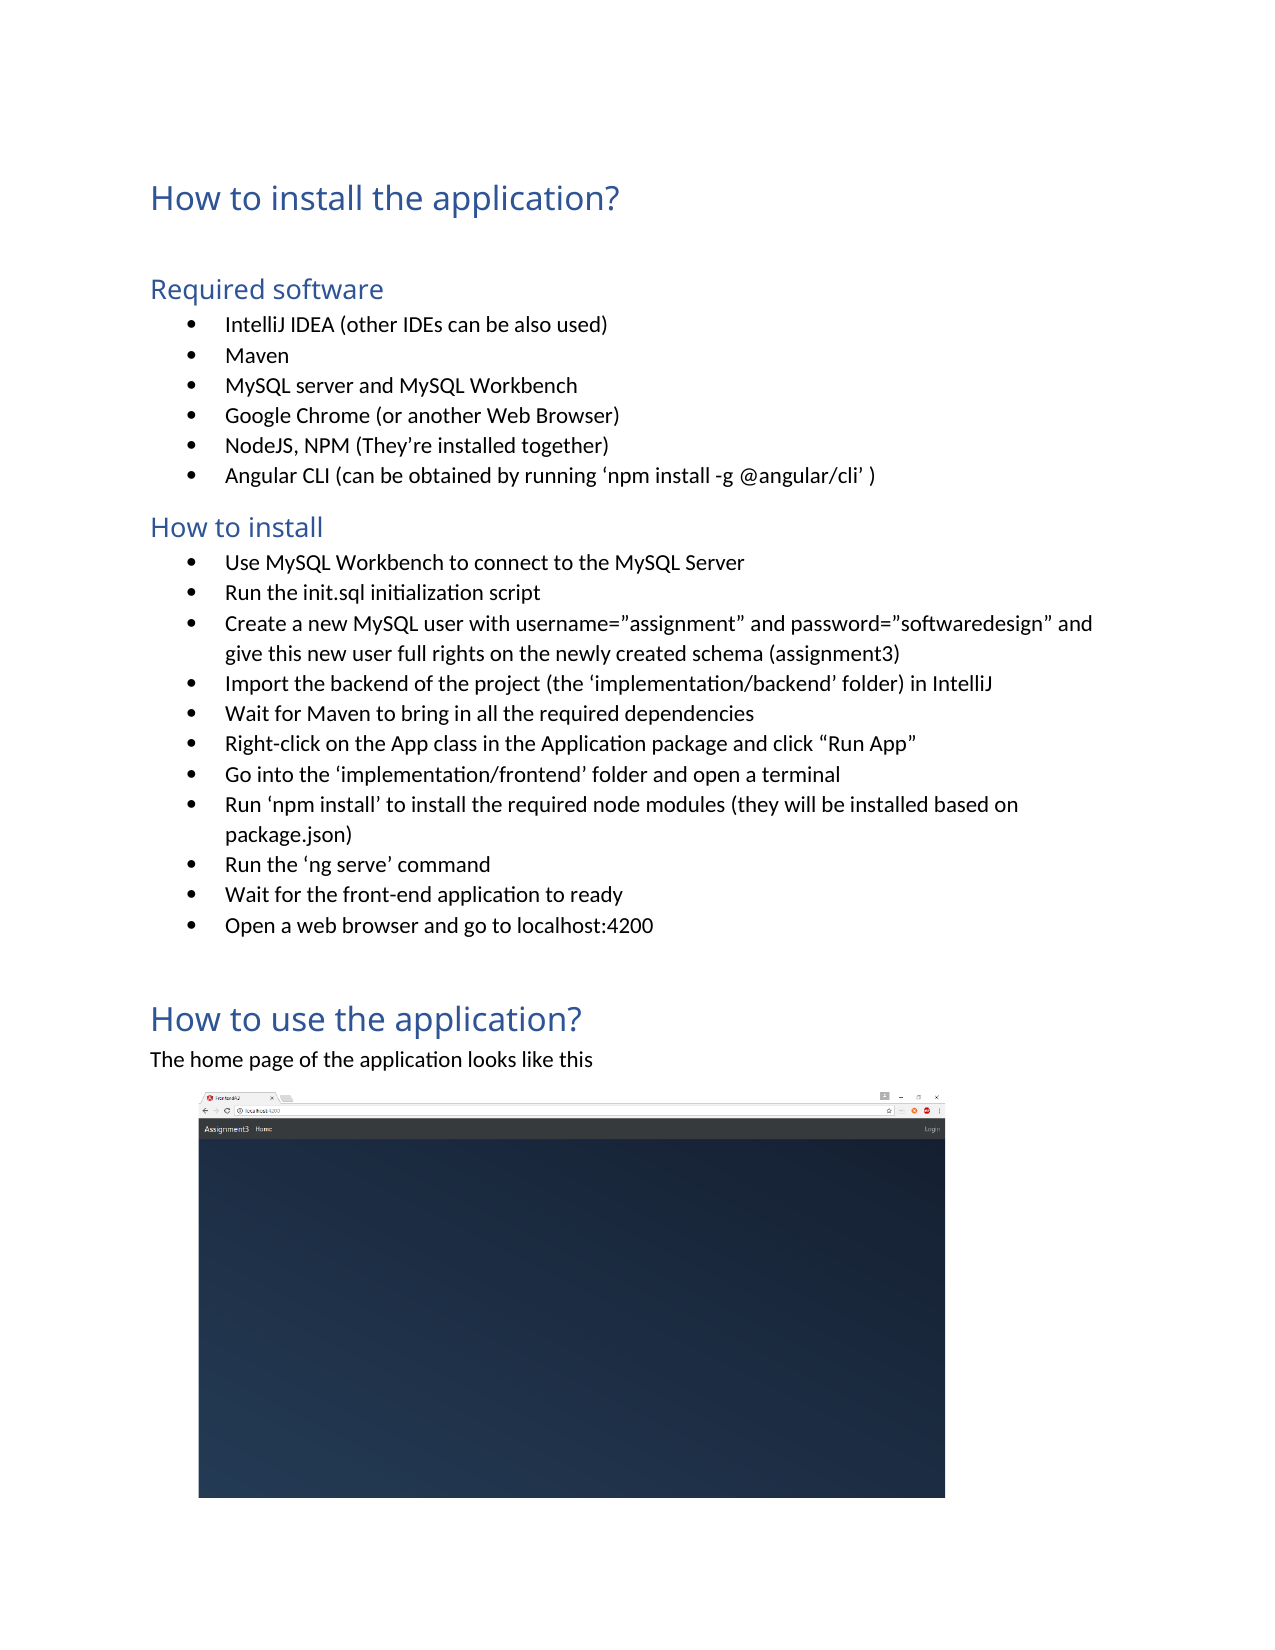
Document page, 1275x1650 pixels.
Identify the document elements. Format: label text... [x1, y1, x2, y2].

list Wait for the front-end application to ready [187, 881, 1125, 909]
list Import the backend of the project (the ‘implementation/backend’ folder) in IntelliJ [187, 669, 1125, 697]
list Angular CLI (can be obtained by running ‘npm install -g @angular/cli’ ) [187, 462, 1125, 490]
list MySQL server and MySQL Workbench [187, 371, 1125, 399]
text The home page of the application looks like this [150, 1045, 1125, 1073]
subtitle How to install [150, 508, 1125, 545]
subtitle How to use the application? [150, 996, 1125, 1042]
picture [198, 1092, 946, 1498]
list Google Chrome (or another Web Browser) [187, 401, 1125, 429]
list Right-click on the App class in the Application package and click “Run App” [187, 729, 1125, 758]
list Go into the ‘implementation/frontend’ folder and open a terminal [187, 760, 1125, 788]
list Wait for Maven to bring in all the required dependencies [187, 699, 1125, 727]
list Run ‘npm install’ to install the required node modules (they will be installed based on package.json) [187, 790, 1125, 848]
list Maven [187, 341, 1125, 369]
list Use MySQL Workbench to connect to the MySQL Server [187, 548, 1125, 576]
list Run the ‘ng serve’ command [187, 850, 1125, 878]
list IntelliJ IDEA (other IDEs can be also used) [187, 311, 1125, 339]
list Open a web browser and go to localhost:4200 [187, 911, 1125, 939]
subtitle How to install the application? [150, 175, 1125, 220]
list NodeJS, NPM (They’re installed together) [187, 431, 1125, 459]
list Create a new MySQL user with username=”assignment” and password=”softwaredesign” and give this new user full rights on the newly created schema (assignment3) [187, 609, 1125, 667]
list Run the init.sql initialization script [187, 578, 1125, 607]
subtitle Required software [150, 271, 1125, 308]
